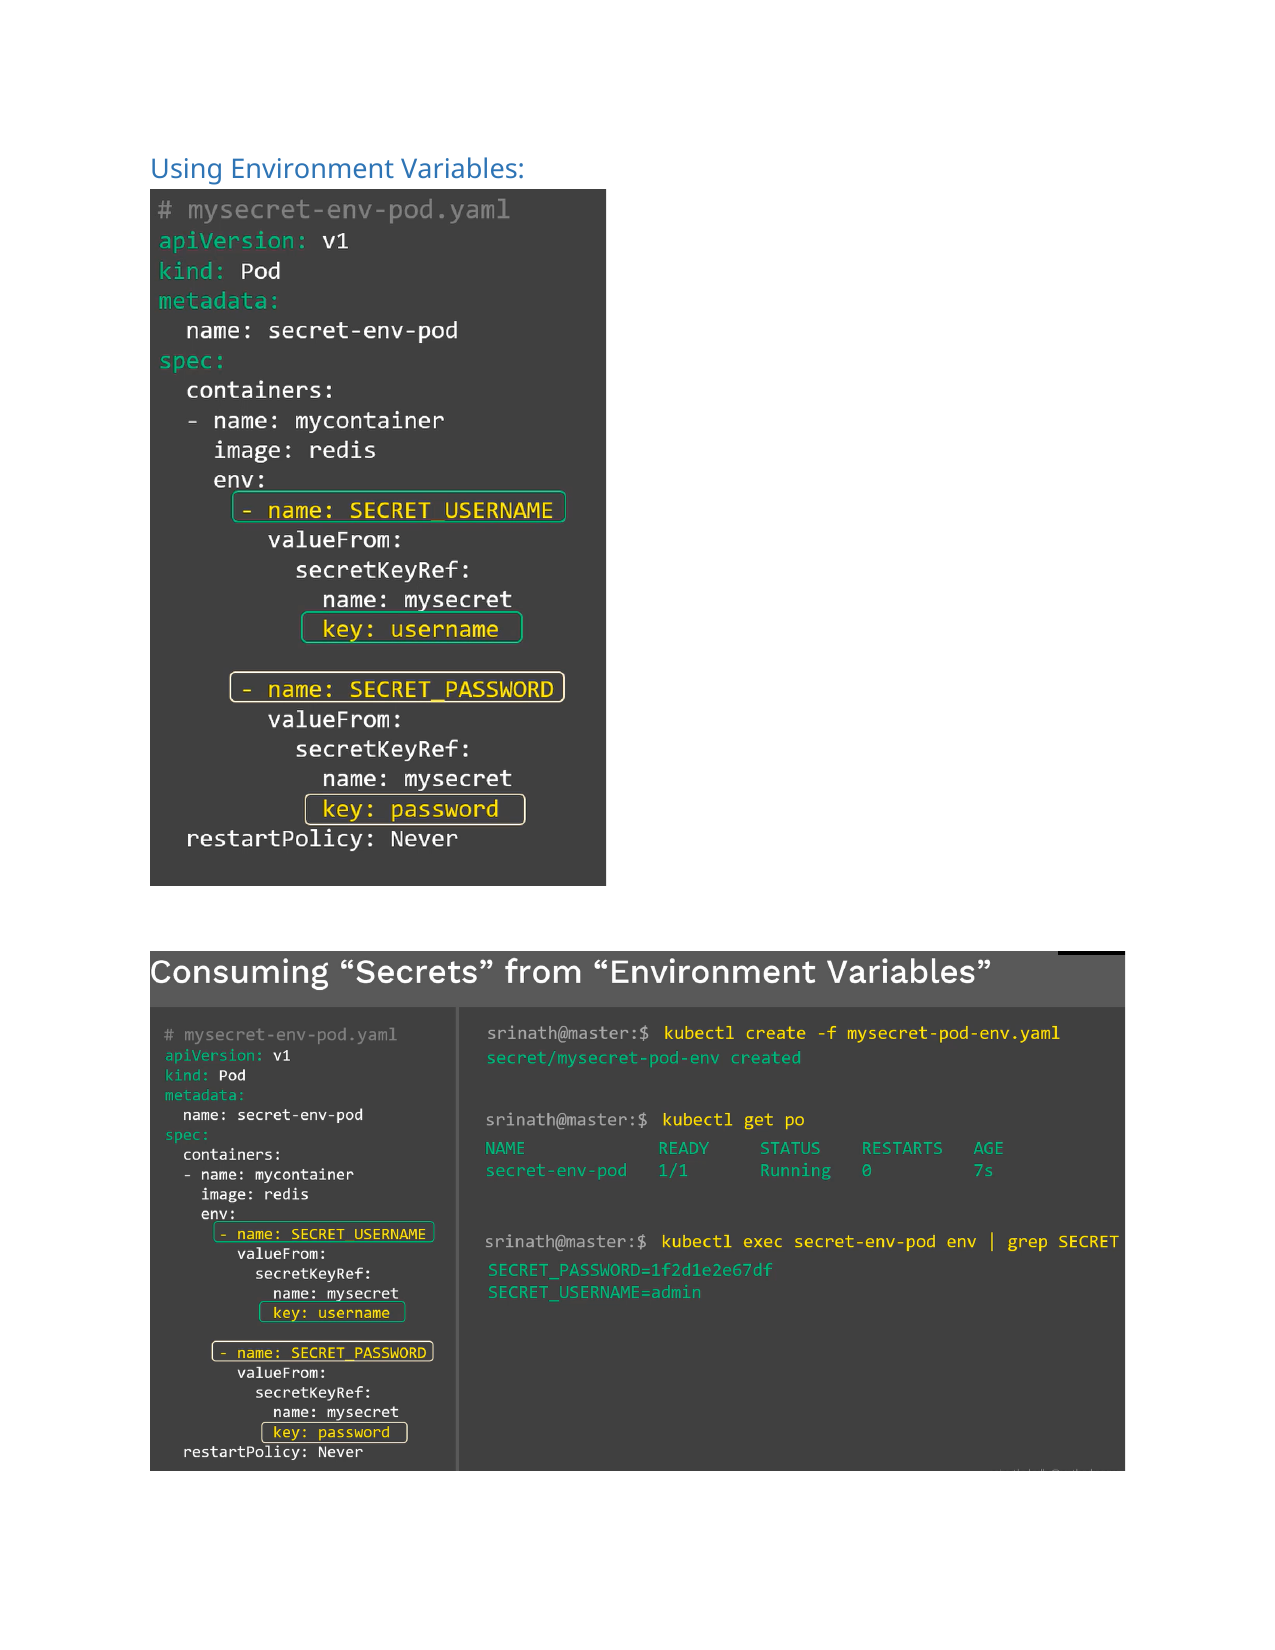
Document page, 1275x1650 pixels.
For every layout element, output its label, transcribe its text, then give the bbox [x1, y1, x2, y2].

subtitle Using Environment Variables: [150, 150, 1125, 187]
picture [150, 189, 607, 886]
picture [150, 951, 1125, 1471]
